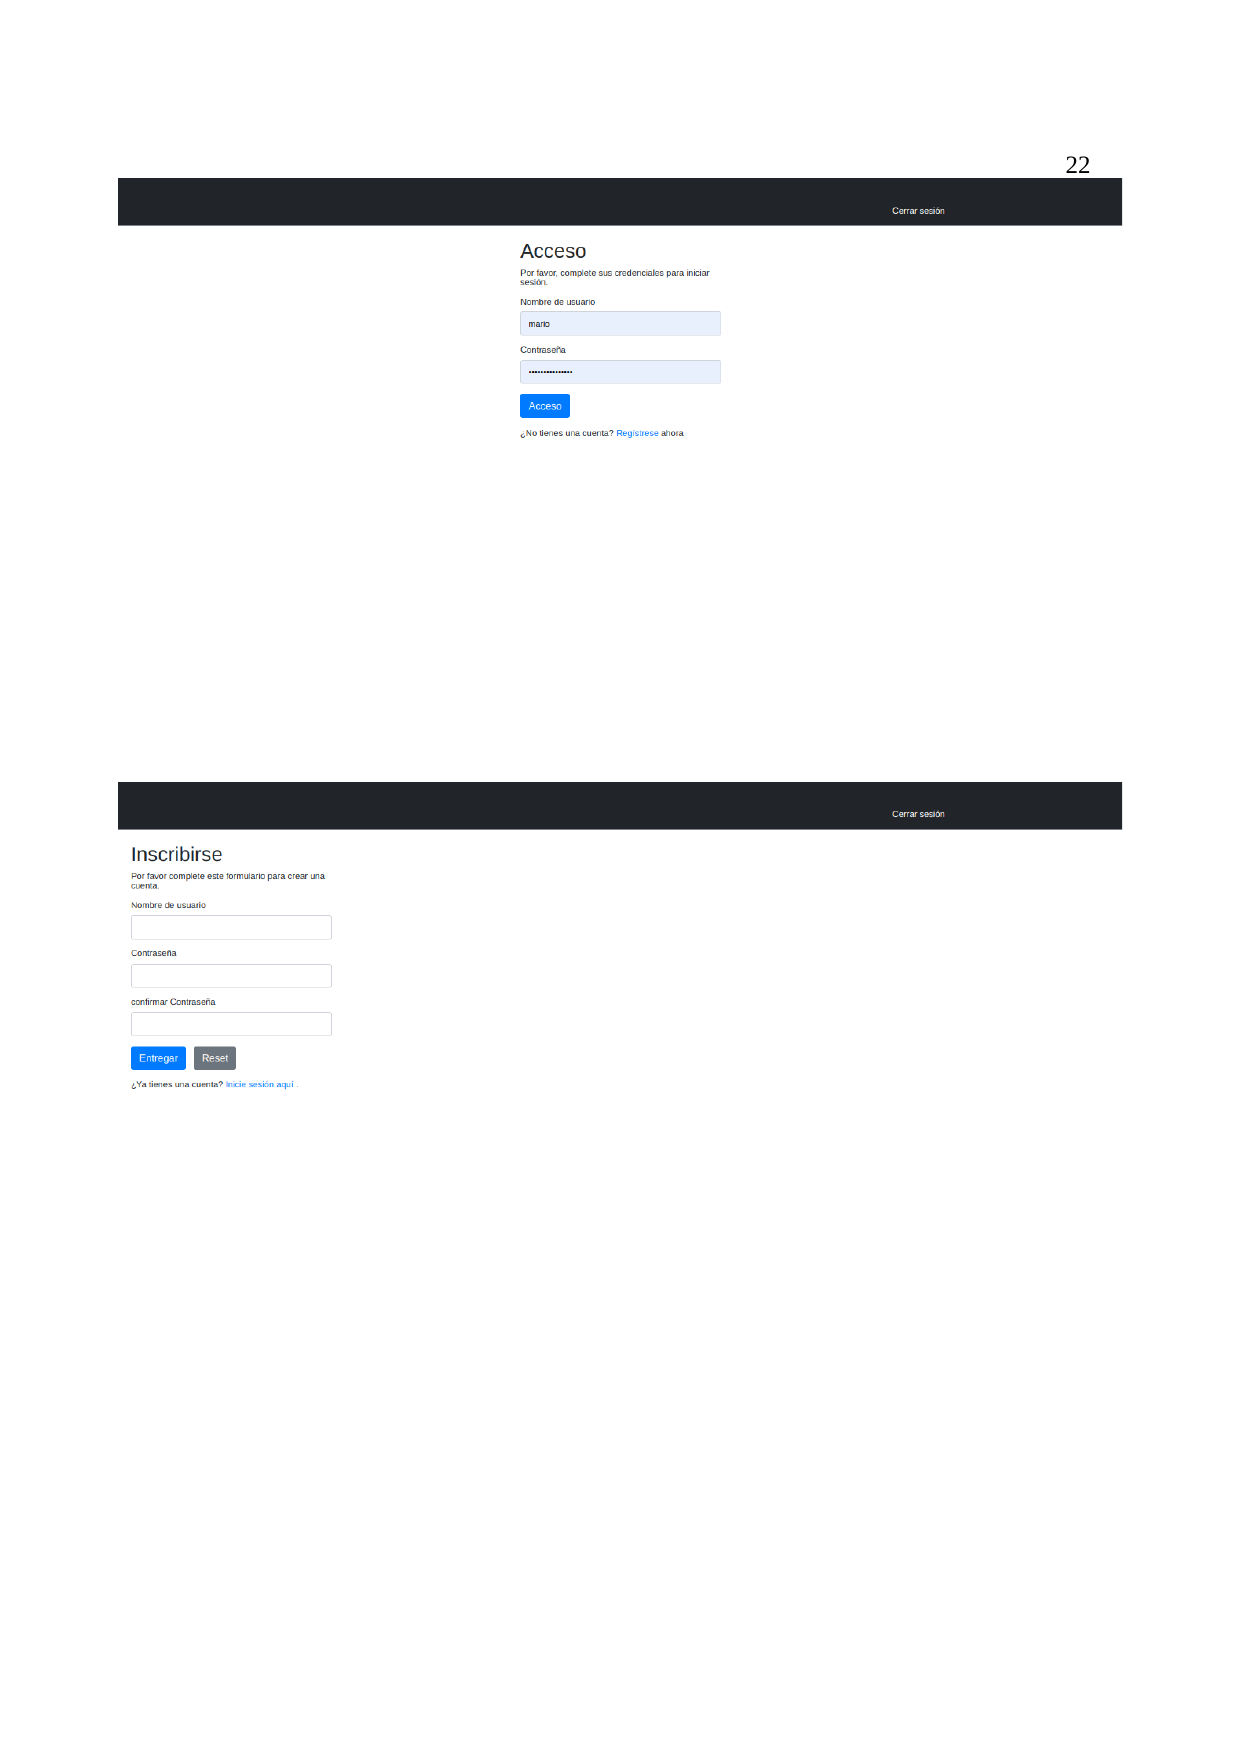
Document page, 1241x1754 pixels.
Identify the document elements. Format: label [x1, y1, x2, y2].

picture [118, 178, 1123, 725]
picture [118, 782, 1123, 1329]
